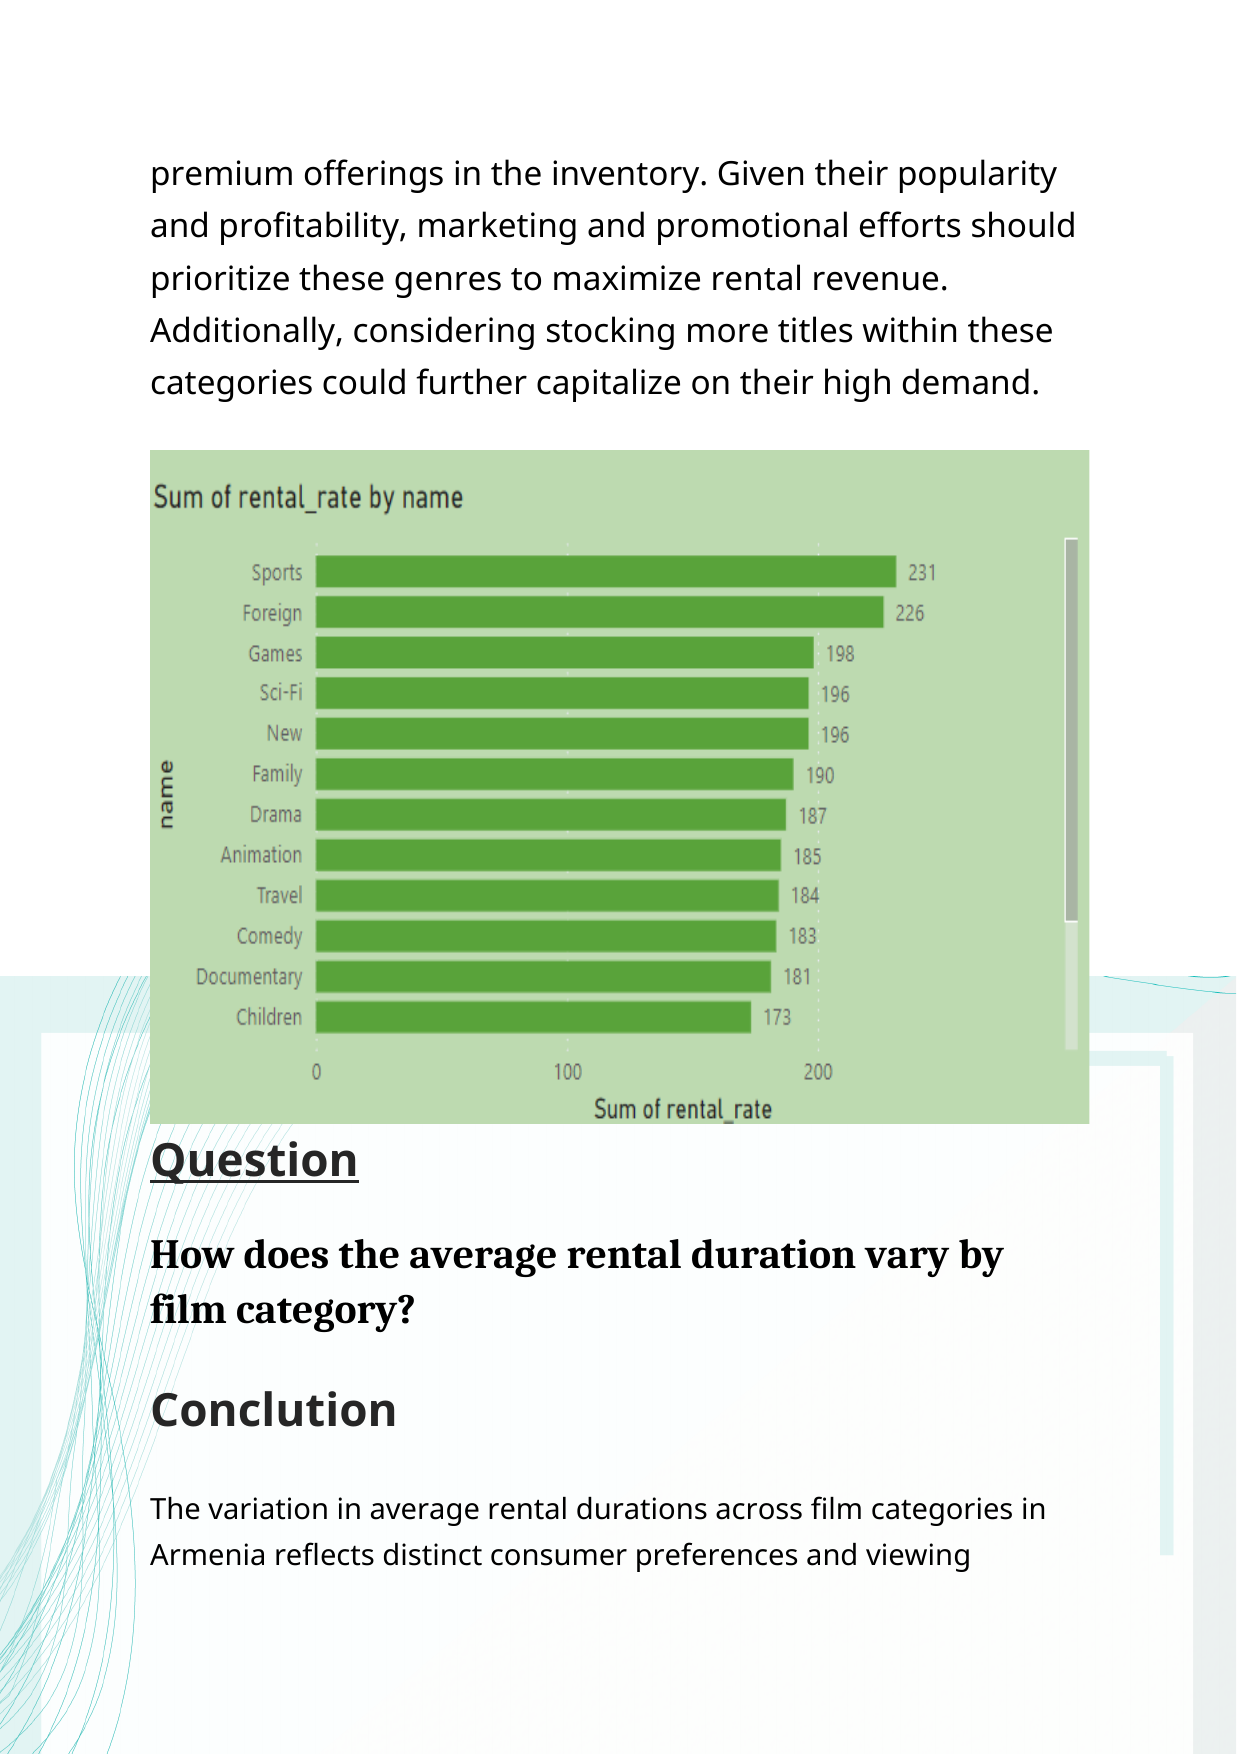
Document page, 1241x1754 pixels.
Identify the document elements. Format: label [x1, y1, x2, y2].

picture [0, 450, 1237, 1754]
